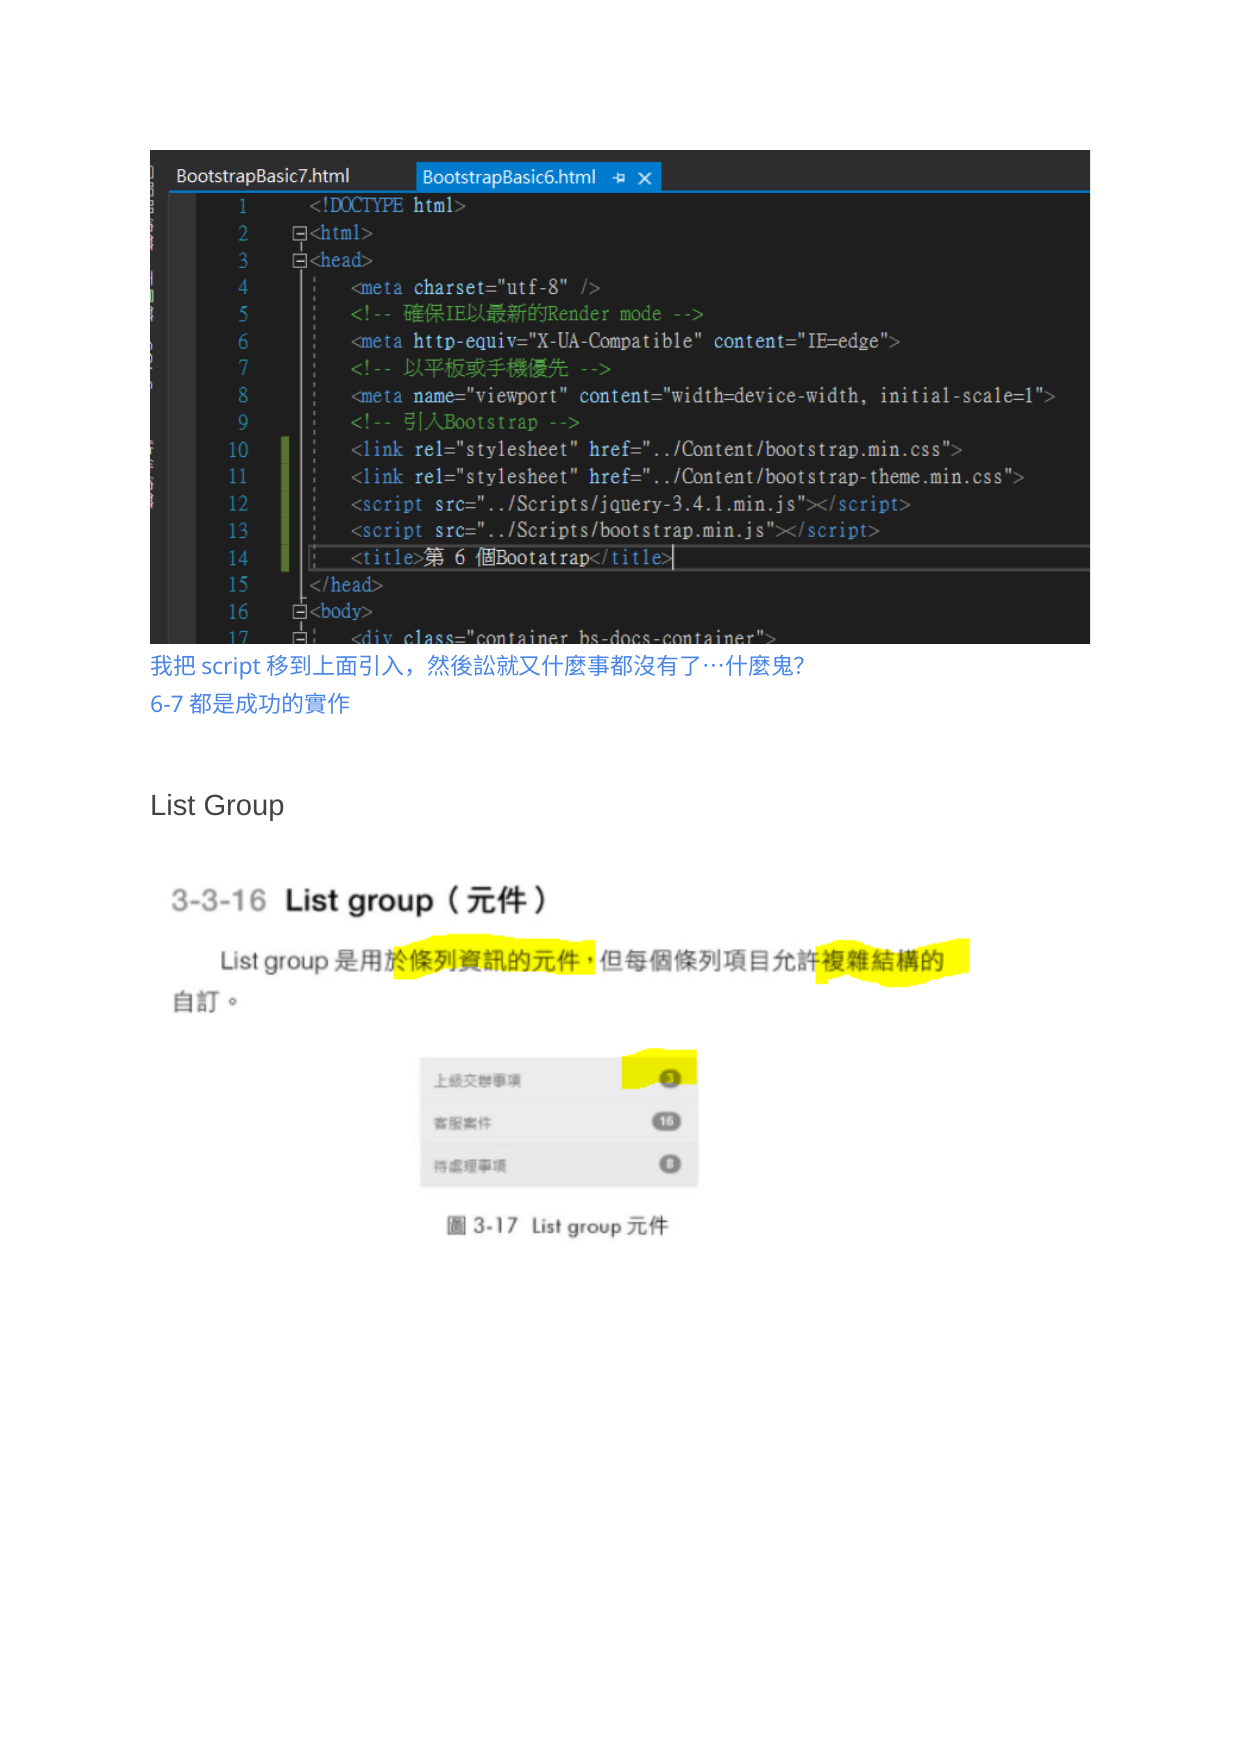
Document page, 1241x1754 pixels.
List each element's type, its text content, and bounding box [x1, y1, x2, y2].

text 6-7 都是成功的實作 [150, 686, 1090, 719]
picture [150, 150, 1091, 644]
subtitle List Group [150, 788, 1090, 821]
picture [150, 860, 969, 1249]
text 我把 script 移到上面引入，然後訟就又什麼事都沒有了…什麼鬼？ [150, 648, 1090, 681]
